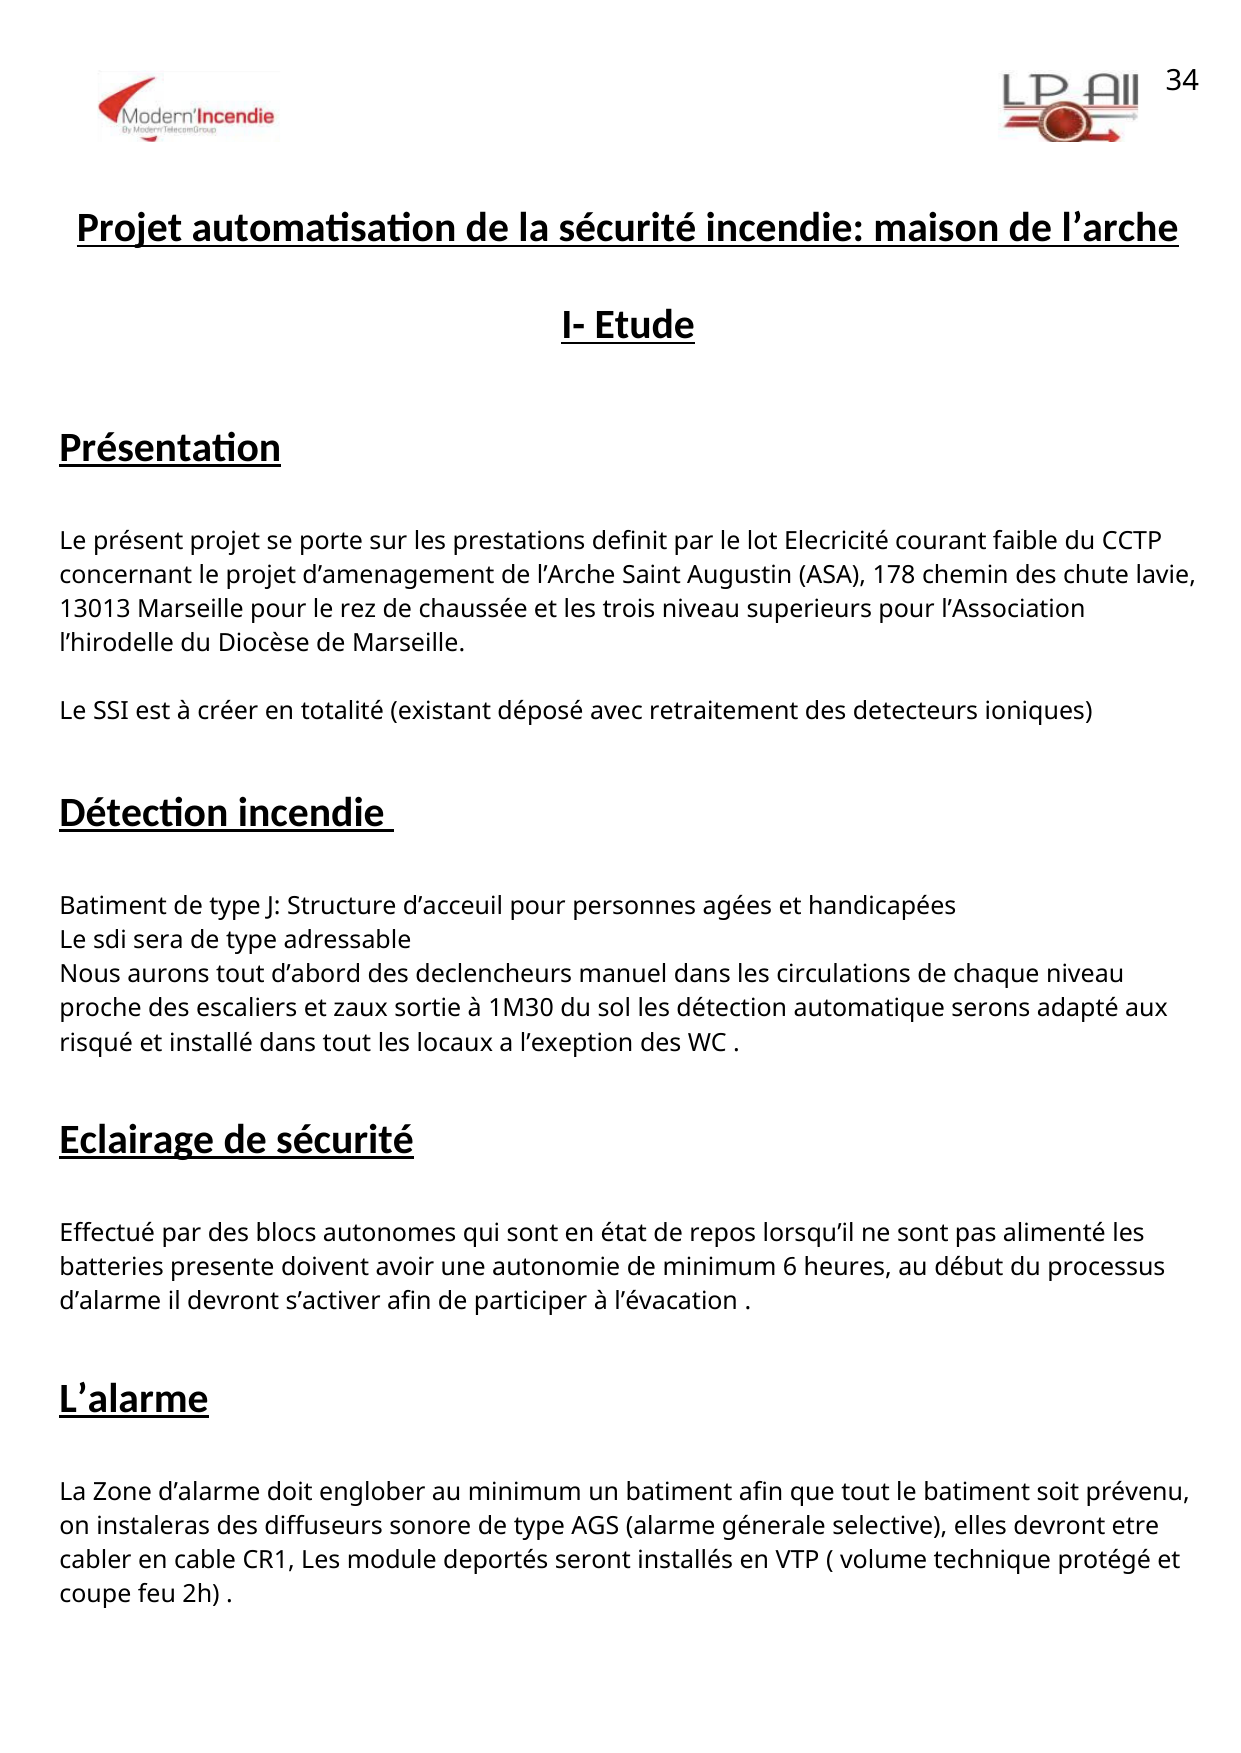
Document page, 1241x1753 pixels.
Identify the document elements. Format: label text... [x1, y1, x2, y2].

text Le SSI est à créer en totalité (existant déposé avec retraitement des detecteurs ioniques) [59, 693, 1197, 727]
subtitle Présentation [59, 421, 1197, 472]
text La Zone d’alarme doit englober au minimum un batiment afin que tout le batiment soit prévenu, on instaleras des diffuseurs sonore de type AGS (alarme génerale selective), elles devront etre cabler en cable CR1, Les module deportés seront installés en VTP ( volume technique protégé et coupe feu 2h) . [59, 1473, 1197, 1610]
subtitle I- Etude [59, 298, 1197, 349]
subtitle L’alarme [59, 1372, 1197, 1423]
picture [96, 70, 280, 141]
picture [996, 70, 1139, 141]
text Le sdi sera de type adressable [59, 922, 1197, 956]
text Nous aurons tout d’abord des declencheurs manuel dans les circulations de chaque niveau proche des escaliers et zaux sortie à 1M30 du sol les détection automatique serons adapté aux risqué et installé dans tout les locaux a l’exeption des WC . [59, 956, 1197, 1058]
text Batiment de type J: Structure d’acceuil pour personnes agées et handicapées [59, 888, 1197, 922]
text Le présent projet se porte sur les prestations definit par le lot Elecricité courant faible du CCTP concernant le projet d’amenagement de l’Arche Saint Augustin (ASA), 178 chemin des chute lavie, 13013 Marseille pour le rez de chaussée et les trois niveau superieurs pour l’Association l’hirodelle du Diocèse de Marseille. [59, 523, 1197, 659]
subtitle Projet automatisation de la sécurité incendie: maison de l’arche [59, 201, 1197, 252]
subtitle Détection incendie [59, 786, 1197, 837]
subtitle Eclairage de sécurité [59, 1113, 1197, 1164]
text Effectué par des blocs autonomes qui sont en état de repos lorsqu’il ne sont pas alimenté les batteries presente doivent avoir une autonomie de minimum 6 heures, au début du processus d’alarme il devront s’activer afin de participer à l’évacation . [59, 1215, 1197, 1317]
